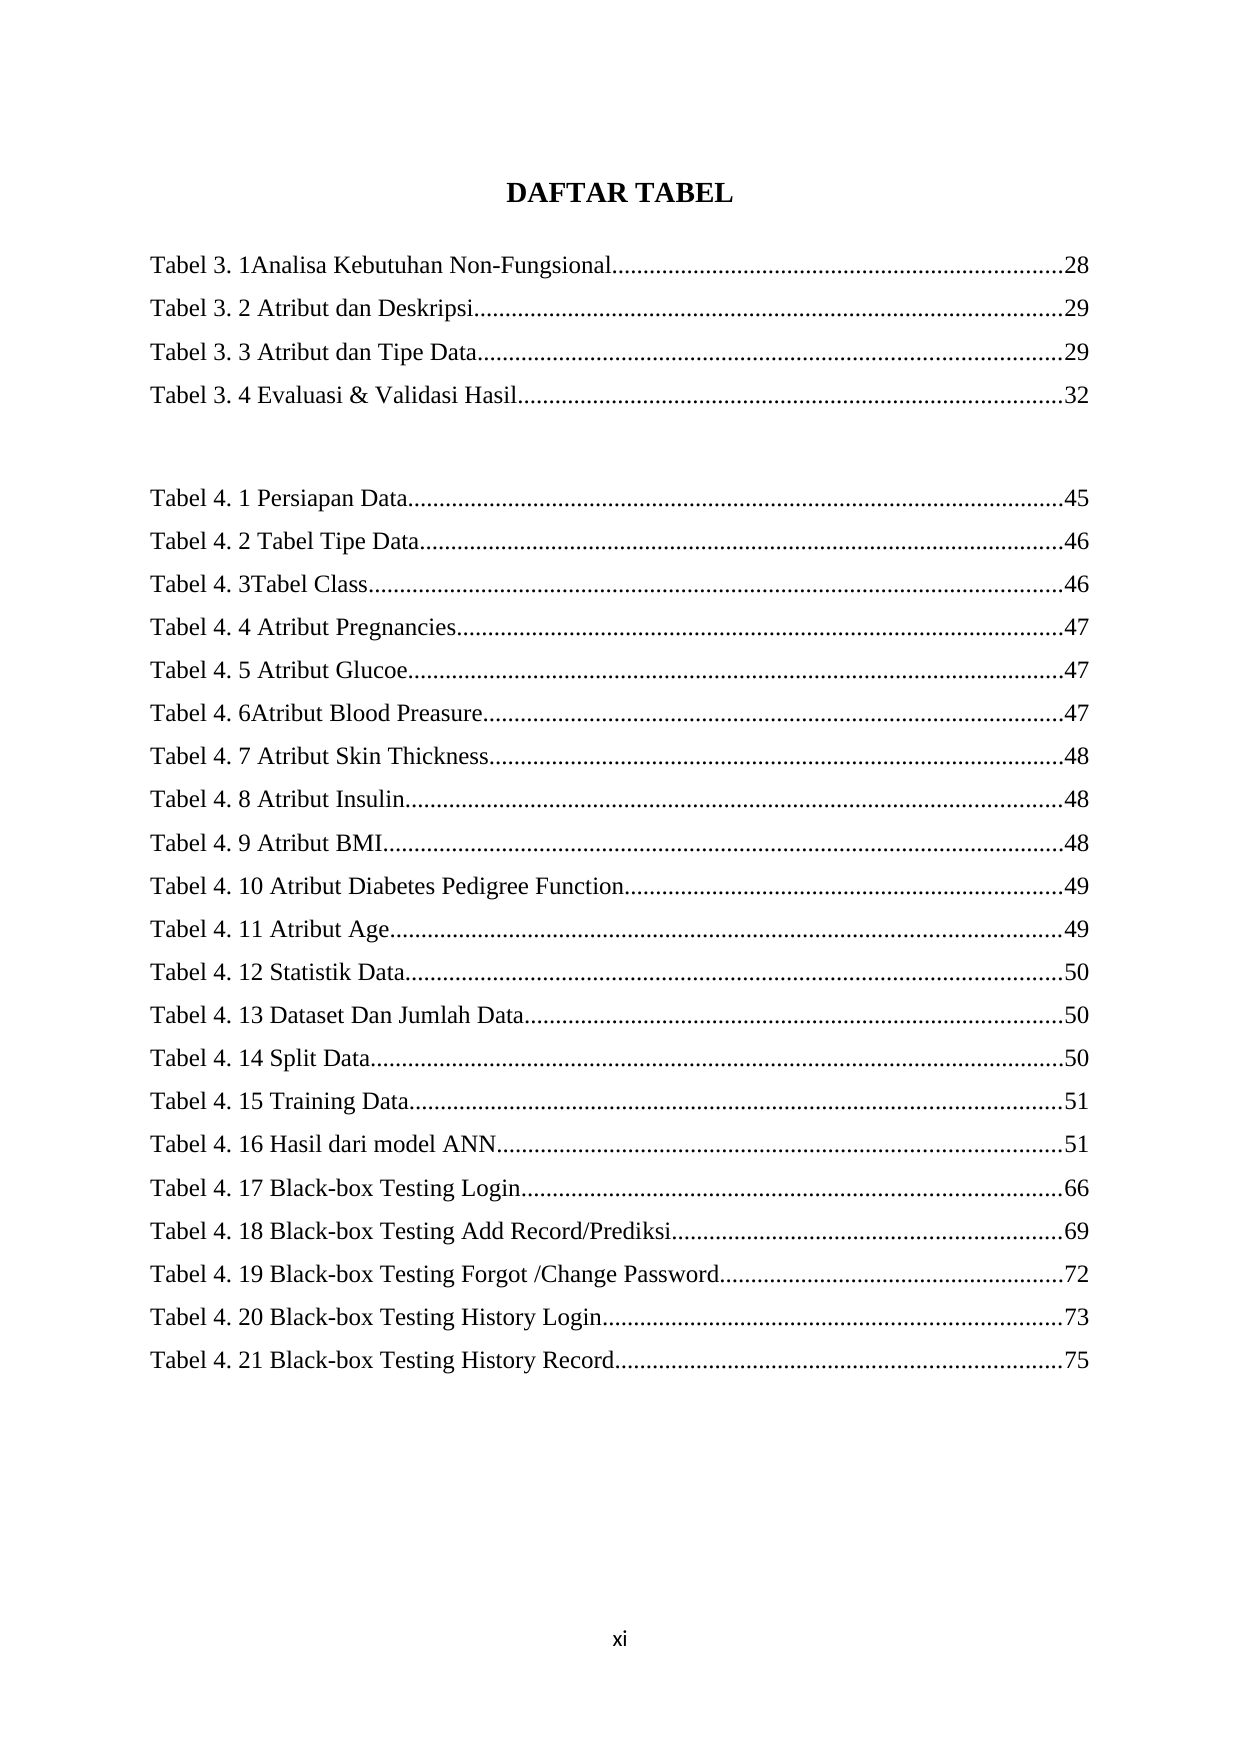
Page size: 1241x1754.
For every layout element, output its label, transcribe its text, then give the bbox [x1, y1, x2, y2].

text Tabel 4. 2 Tabel Tipe Data 46 [150, 526, 1090, 554]
text Tabel 4. 5 Atribut Glucoe 47 [150, 655, 1090, 684]
text Tabel 4. 20 Black-box Testing History Login 73 [150, 1302, 1090, 1331]
text Tabel 4. 9 Atribut BMI 48 [150, 828, 1090, 856]
text Tabel 4. 1 Persiapan Data 45 [150, 483, 1090, 511]
text Tabel 4. 13 Dataset Dan Jumlah Data 50 [150, 1000, 1090, 1029]
text Tabel 4. 14 Split Data 50 [150, 1043, 1090, 1072]
text Tabel 4. 12 Statistik Data 50 [150, 957, 1090, 986]
text Tabel 3. 3 Atribut dan Tipe Data 29 [150, 337, 1090, 365]
text Tabel 4. 16 Hasil dari model ANN 51 [150, 1129, 1090, 1158]
text Tabel 4. 3Tabel Class 46 [150, 569, 1090, 598]
subtitle DAFTAR TABEL [150, 175, 1090, 208]
text Tabel 4. 18 Black-box Testing Add Record/Prediksi 69 [150, 1216, 1090, 1244]
text Tabel 3. 2 Atribut dan Deskripsi 29 [150, 293, 1090, 322]
text Tabel 4. 21 Black-box Testing History Record 75 [150, 1345, 1090, 1374]
text Tabel 4. 10 Atribut Diabetes Pedigree Function 49 [150, 871, 1090, 899]
text Tabel 3. 1Analisa Kebutuhan Non-Fungsional 28 [150, 250, 1090, 279]
text Tabel 4. 11 Atribut Age 49 [150, 914, 1090, 943]
text Tabel 4. 4 Atribut Pregnancies 47 [150, 612, 1090, 641]
text Tabel 4. 17 Black-box Testing Login 66 [150, 1173, 1090, 1201]
text Tabel 3. 4 Evaluasi & Validasi Hasil 32 [150, 380, 1090, 408]
text Tabel 4. 19 Black-box Testing Forgot /Change Password 72 [150, 1259, 1090, 1288]
text Tabel 4. 7 Atribut Skin Thickness 48 [150, 741, 1090, 770]
text Tabel 4. 8 Atribut Insulin 48 [150, 784, 1090, 813]
text Tabel 4. 15 Training Data 51 [150, 1086, 1090, 1115]
text Tabel 4. 6Atribut Blood Preasure 47 [150, 698, 1090, 727]
